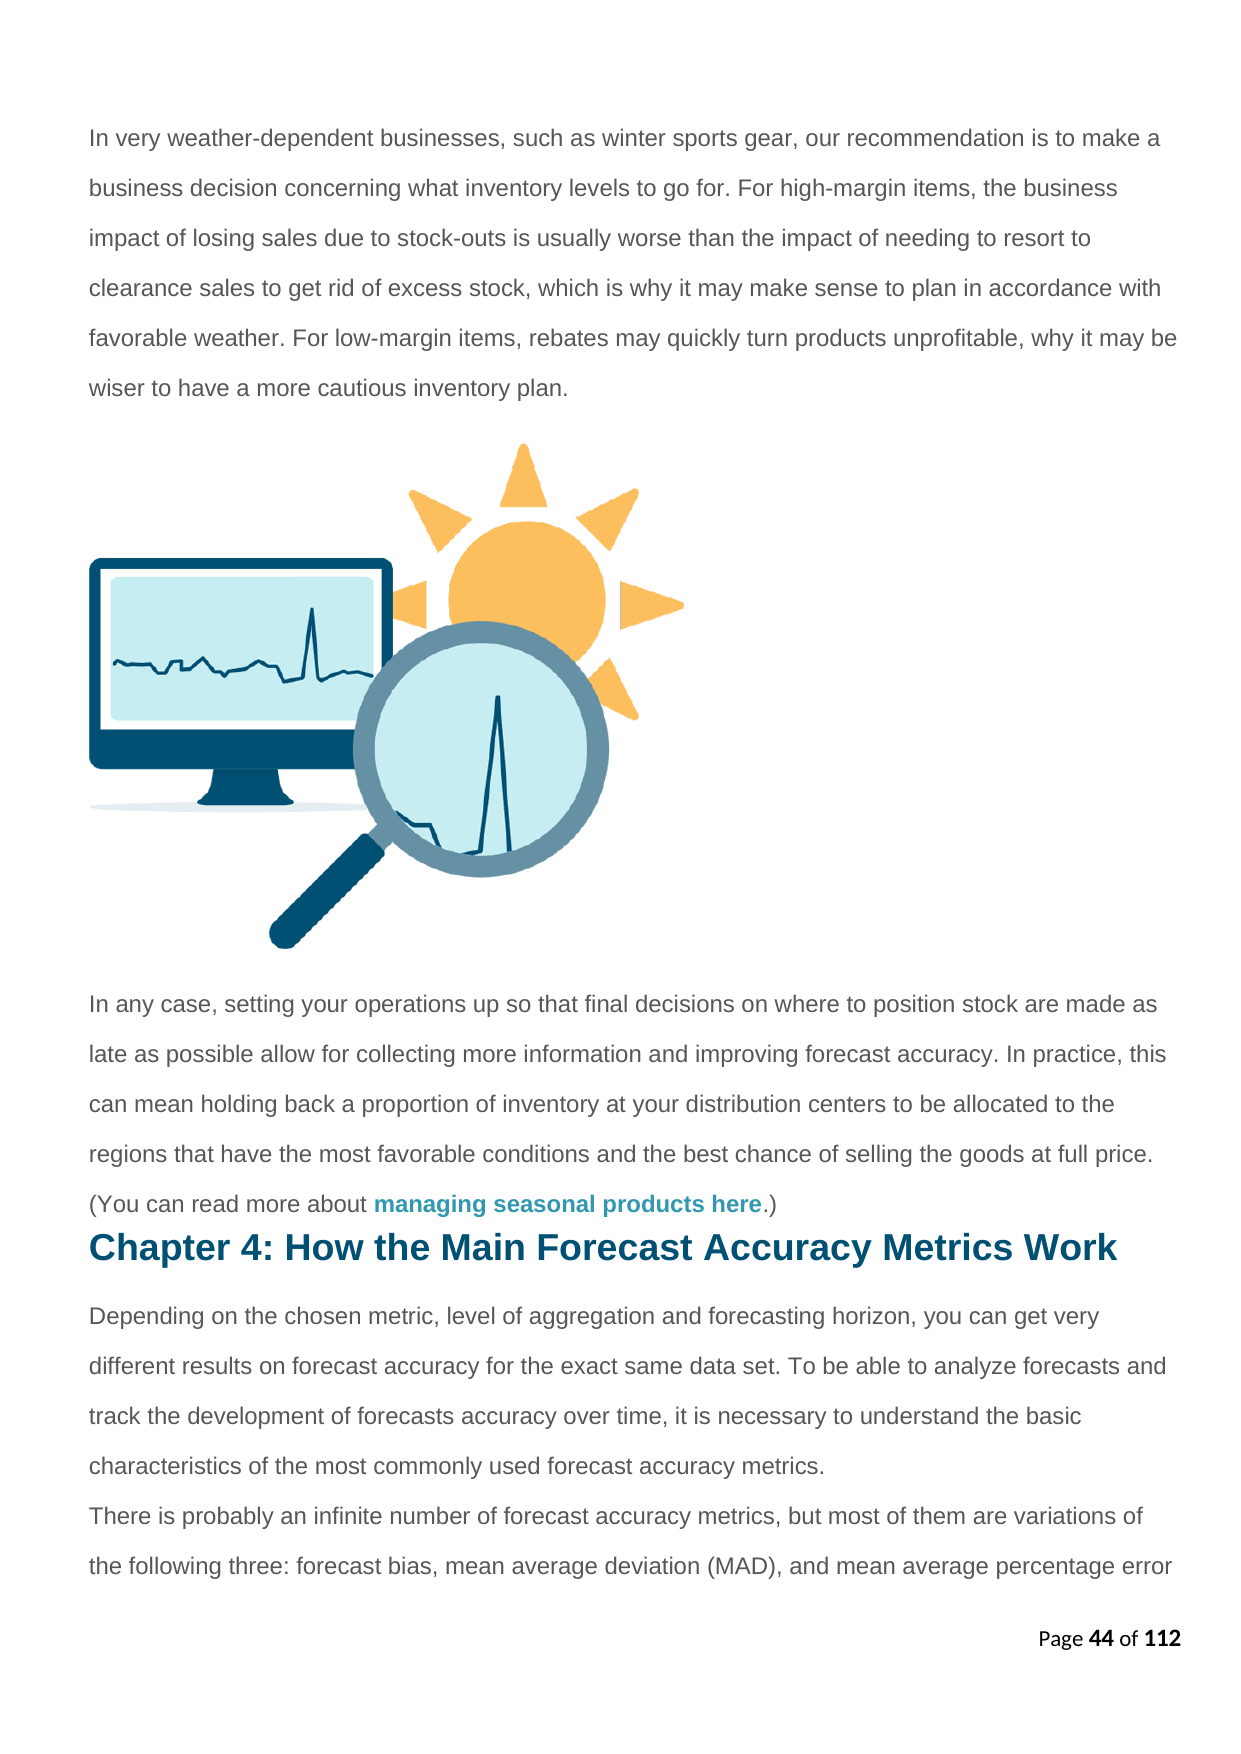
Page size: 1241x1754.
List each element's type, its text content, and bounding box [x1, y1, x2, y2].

text In very weather-dependent businesses, such as winter sports gear, our recommendation is to make a business decision concerning what inventory levels to go for. For high-margin items, the business impact of losing sales due to stock-outs is usually worse than the impact of needing to resort to clearance sales to get rid of excess stock, which is why it may make sense to plan in accordance with favorable weather. For low-margin items, rebates may quickly turn products unprofitable, why it may be wiser to have a more cautious inventory plan. [89, 102, 1181, 402]
text Depending on the chosen metric, level of aggregation and forecasting horizon, you can get very different results on forecast accuracy for the exact same data set. To be able to analyze forecasts and track the development of forecasts accuracy over time, it is necessary to understand the basic characteristics of the most commonly used forecast accuracy metrics. [89, 1279, 1181, 1479]
picture [88, 401, 684, 949]
text In any case, setting your operations up so that final decisions on where to position stock are made as late as possible allow for collecting more information and improving forecast accuracy. In practice, this can mean holding back a proportion of inventory at your distribution centers to be allocated to the regions that have the most favorable conditions and the best chance of selling the goods at full price. (You can read more about managing seasonal products here.) [89, 967, 1181, 1217]
subtitle Chapter 4: How the Main Forecast Accuracy Metrics Work [89, 1225, 1181, 1268]
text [89, 1479, 1181, 1579]
